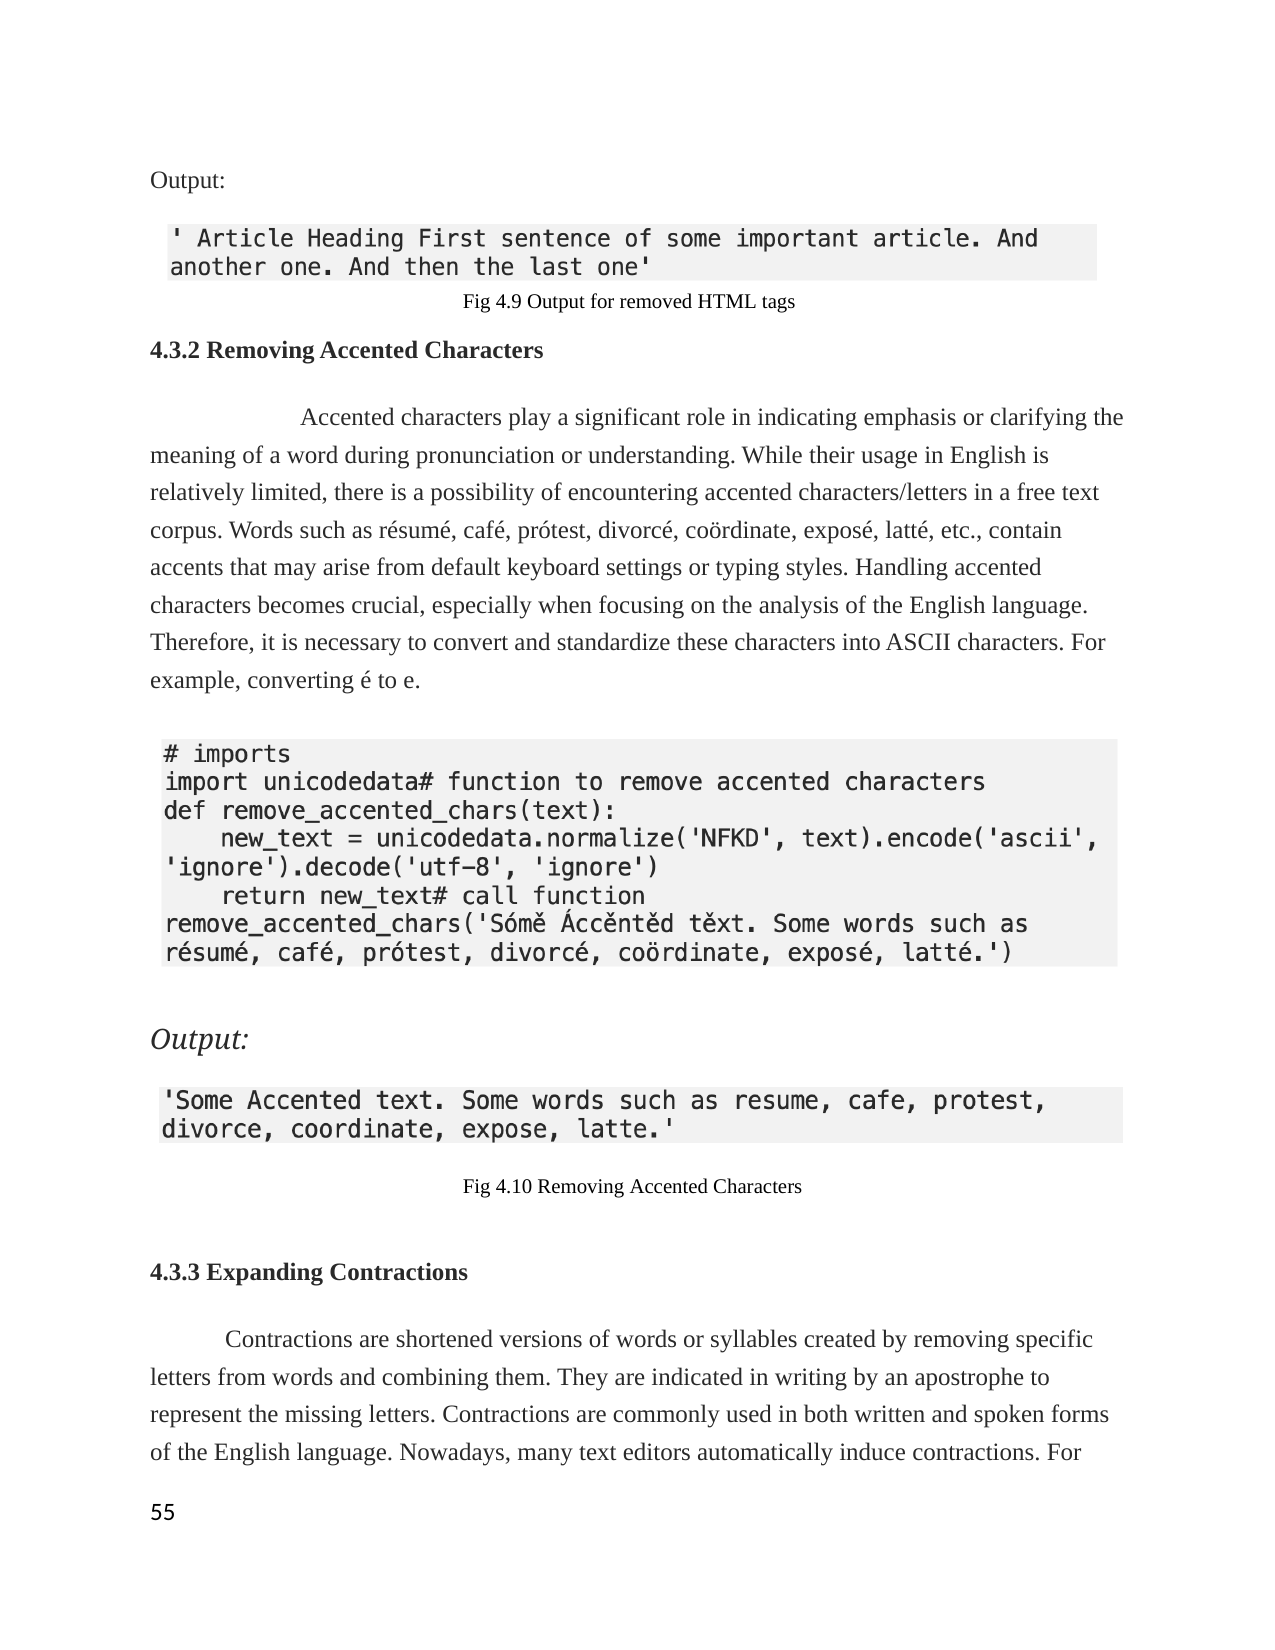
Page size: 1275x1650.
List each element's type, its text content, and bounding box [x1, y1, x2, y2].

picture [150, 223, 1125, 296]
subtitle 4.3.3 Expanding Contractions [150, 1248, 1125, 1285]
picture [150, 1087, 1125, 1144]
subtitle Accented characters play a significant role in indicating emphasis or clarifying the meaning of a word during pronunciation or understanding. While their usage in English is relatively limited, there is a possibility of encountering accented characters/letters in a free text corpus. Words such as résumé, café, prótest, divorcé, coördinate, exposé, latté, etc., contain accents that may arise from default keyboard settings or typing styles. Handling accented characters becomes crucial, especially when focusing on the analysis of the English language. Therefore, it is necessary to convert and standardize these characters into ASCII characters. For example, converting é to e. [150, 393, 1125, 693]
picture [150, 732, 1125, 975]
text Output: [150, 150, 1125, 194]
subtitle 4.3.2 Removing Accented Characters [150, 326, 1125, 363]
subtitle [150, 1315, 1125, 1465]
text Output: [150, 1014, 1125, 1058]
